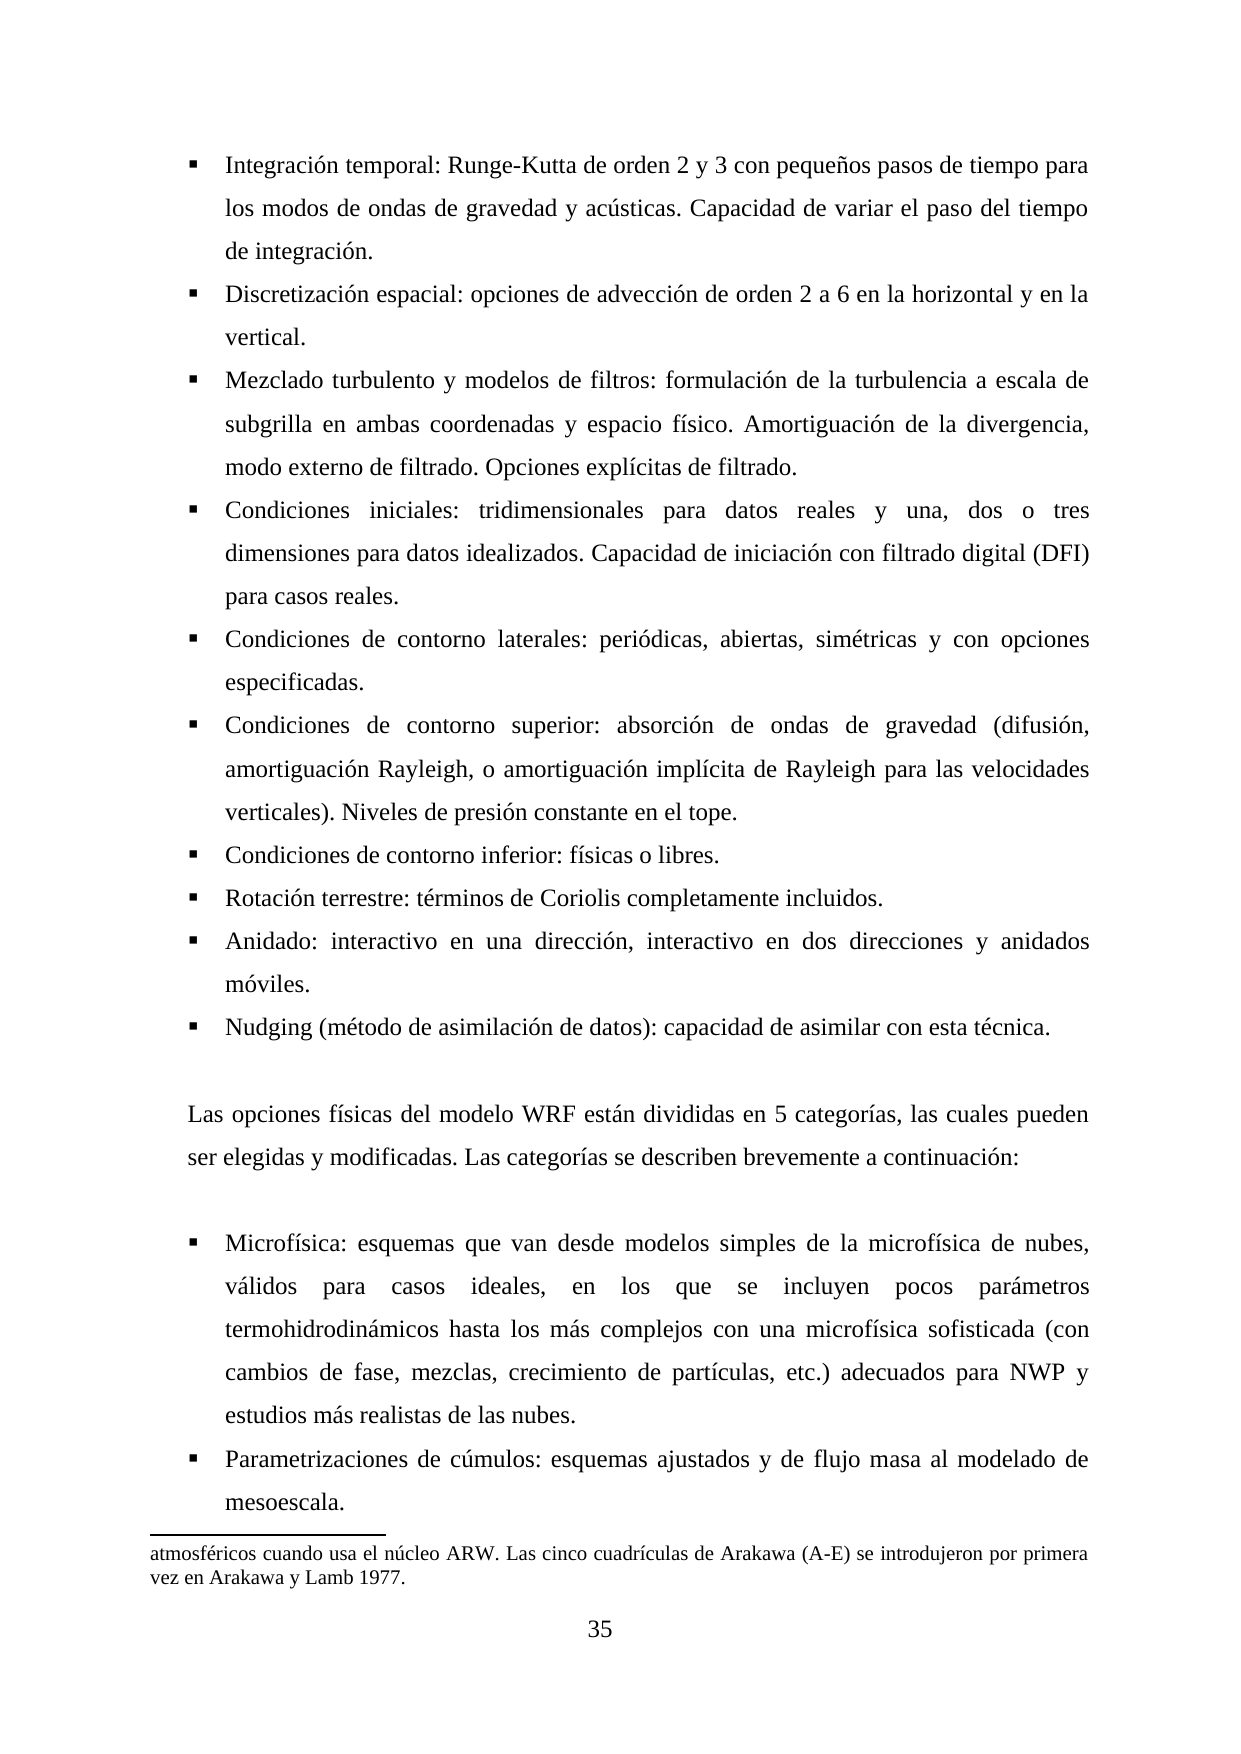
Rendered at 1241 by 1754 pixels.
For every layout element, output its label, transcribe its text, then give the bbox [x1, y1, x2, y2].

list Condiciones iniciales: tridimensionales para datos reales y una, dos o tres dimensiones para datos idealizados. Capacidad de iniciación con filtrado digital (DFI) para casos reales. [187, 495, 1090, 610]
list Condiciones de contorno superior: absorción de ondas de gravedad (difusión, amortiguación Rayleigh, o amortiguación implícita de Rayleigh para las velocidades verticales). Niveles de presión constante en el tope. [187, 711, 1090, 826]
list Discretización espacial: opciones de advección de orden 2 a 6 en la horizontal y en la vertical. [187, 279, 1090, 351]
list Mezclado turbulento y modelos de filtros: formulación de la turbulencia a escala de subgrilla en ambas coordenadas y espacio físico. Amortiguación de la divergencia, modo externo de filtrado. Opciones explícitas de filtrado. [187, 366, 1090, 481]
text Las opciones físicas del modelo WRF están divididas en 5 categorías, las cuales pueden ser elegidas y modificadas. Las categorías se describen brevemente a continuación: [187, 1099, 1090, 1171]
list Parametrizaciones de cúmulos: esquemas ajustados y de flujo masa al modelado de mesoescala. [187, 1444, 1090, 1516]
list Nudging (método de asimilación de datos): capacidad de asimilar con esta técnica. [187, 1012, 1090, 1041]
list Anidado: interactivo en una dirección, interactivo en dos direcciones y anidados móviles. [187, 926, 1090, 998]
list Integración temporal: Runge-Kutta de orden 2 y 3 con pequeños pasos de tiempo para los modos de ondas de gravedad y acústicas. Capacidad de variar el paso del tiempo de integración. [187, 150, 1090, 265]
list Condiciones de contorno laterales: periódicas, abiertas, simétricas y con opciones especificadas. [187, 624, 1090, 696]
list Microfísica: esquemas que van desde modelos simples de la microfísica de nubes, válidos para casos ideales, en los que se incluyen pocos parámetros termohidrodinámicos hasta los más complejos con una microfísica sofisticada (con cambios de fase, mezclas, crecimiento de partículas, etc.) adecuados para NWP y estudios más realistas de las nubes. [187, 1228, 1090, 1429]
list Condiciones de contorno inferior: físicas o libres. [187, 840, 1090, 869]
list Rotación terrestre: términos de Coriolis completamente incluidos. [187, 883, 1090, 912]
